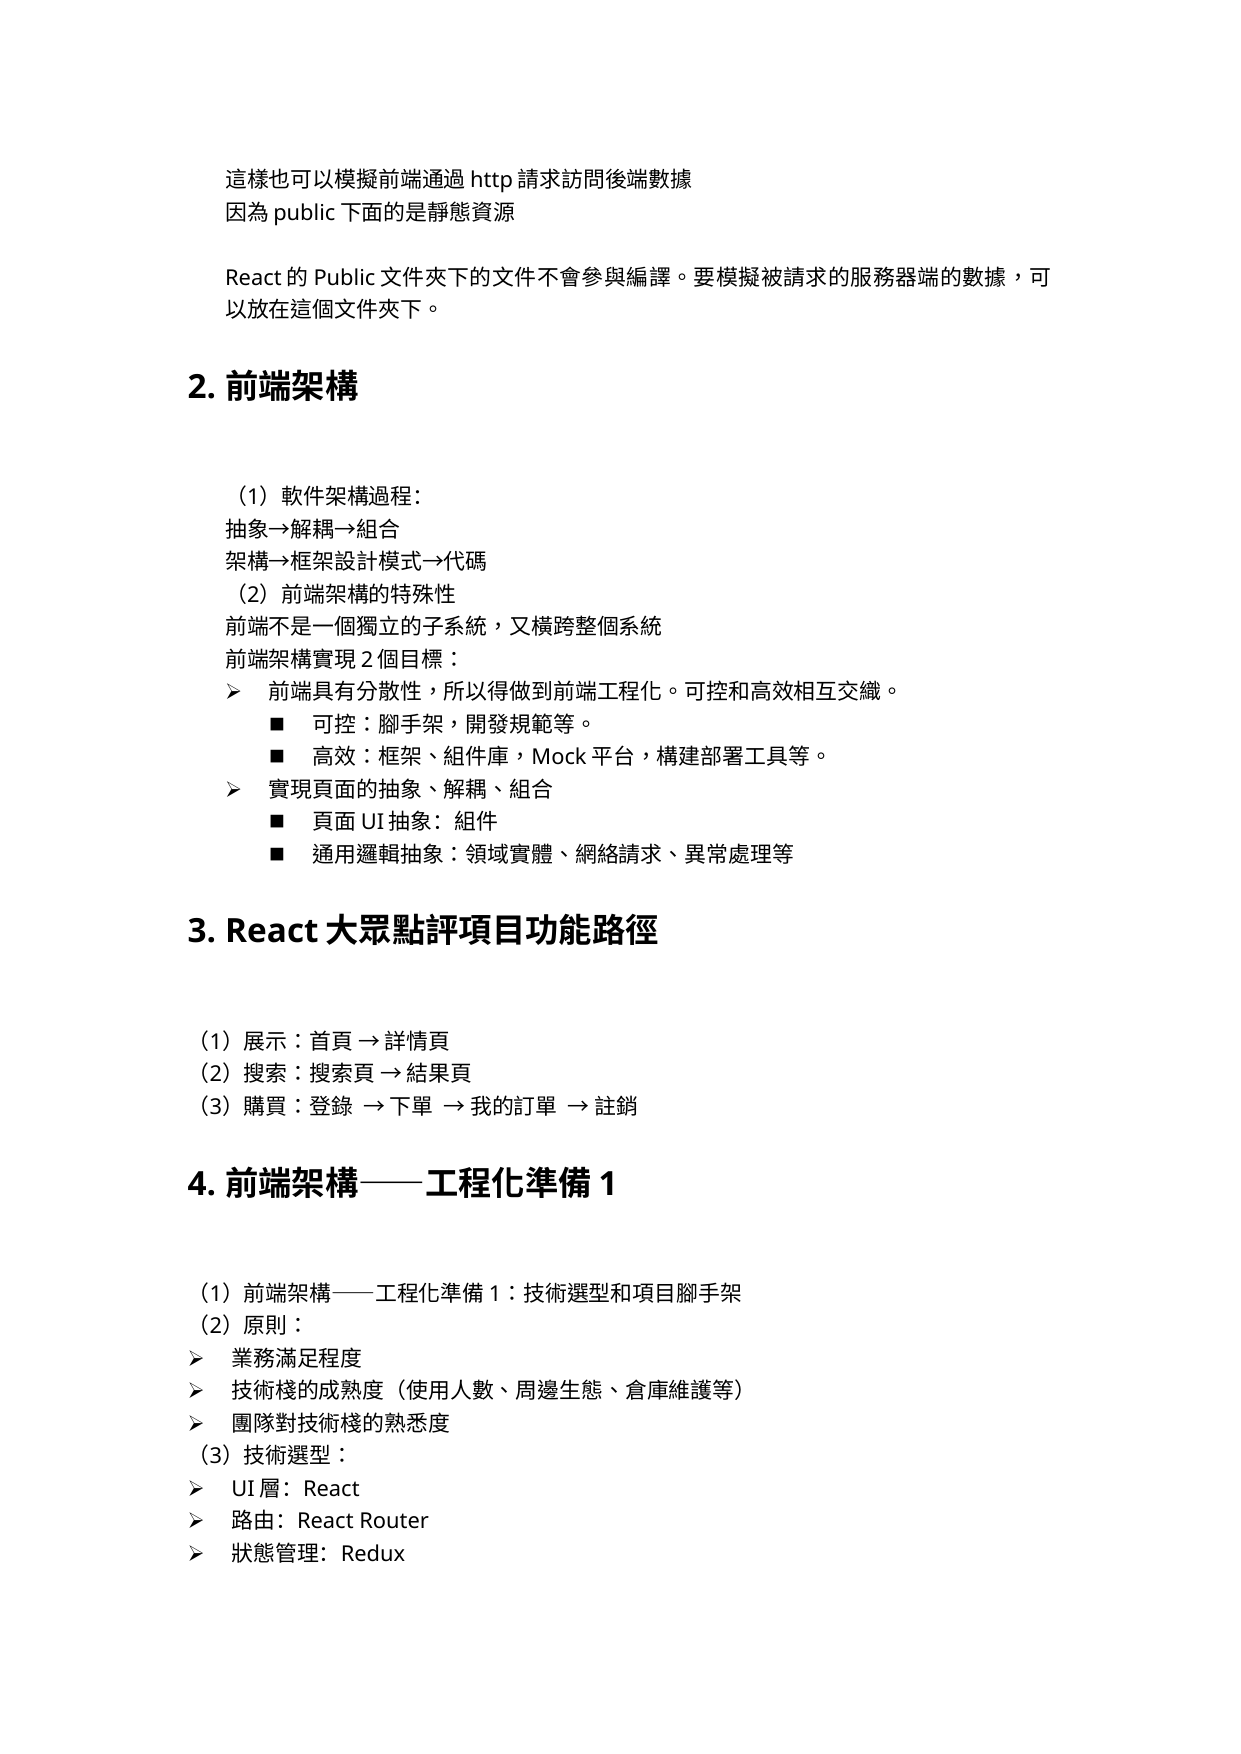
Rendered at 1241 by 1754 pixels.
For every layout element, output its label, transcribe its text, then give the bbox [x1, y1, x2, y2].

text （1）前端架構——工程化準備1：技術選型和項目腳手架 [187, 1275, 1053, 1308]
list 業務滿足程度 [187, 1340, 1053, 1373]
text （2）搜索：搜索頁 → 結果頁 [187, 1056, 1053, 1088]
list React的Public文件夾下的文件不會參與編譯。要模擬被請求的服務器端的數據，可以放在這個文件夾下。 [225, 259, 1053, 324]
list 狀態管理：Redux [187, 1535, 1053, 1568]
list （1）軟件架構過程： [225, 479, 1053, 511]
list 抽象→解耦→組合 [225, 511, 1053, 544]
list 路由：React Router [187, 1503, 1053, 1535]
text （1）展示：首頁 → 詳情頁 [187, 1023, 1053, 1056]
list 這樣也可以模擬前端通過http請求訪問後端數據 [225, 162, 1053, 194]
subtitle 前端架構——工程化準備1 [187, 1148, 1053, 1213]
list 通用邏輯抽象：領域實體、網絡請求、異常處理等 [269, 836, 1053, 869]
list 實現頁面的抽象、解耦、組合 [225, 771, 1053, 804]
list 因為public下面的是靜態資源 [225, 194, 1053, 227]
text （3）技術選型： [187, 1438, 1053, 1470]
list 團隊對技術棧的熟悉度 [187, 1405, 1053, 1438]
list 前端不是一個獨立的子系統，又橫跨整個系統 [225, 609, 1053, 641]
list 前端具有分散性，所以得做到前端工程化。可控和高效相互交織。 [225, 674, 1053, 706]
text （2）原則： [187, 1308, 1053, 1340]
list （2）前端架構的特殊性 [225, 576, 1053, 609]
subtitle 前端架構 [187, 352, 1053, 417]
list 架構→框架設計模式→代碼 [225, 544, 1053, 576]
subtitle React大眾點評項目功能路徑 [187, 896, 1053, 961]
text （3）購買：登錄 → 下單 → 我的訂單 → 註銷 [187, 1088, 1053, 1121]
list UI層：React [187, 1470, 1053, 1503]
list 前端架構實現2個目標： [225, 641, 1053, 674]
list 技術棧的成熟度（使用人數、周邊生態、倉庫維護等） [187, 1373, 1053, 1405]
list 高效：框架、組件庫，Mock平台，構建部署工具等。 [269, 739, 1053, 771]
list 可控：腳手架，開發規範等。 [269, 706, 1053, 739]
list 頁面UI抽象：組件 [269, 804, 1053, 836]
